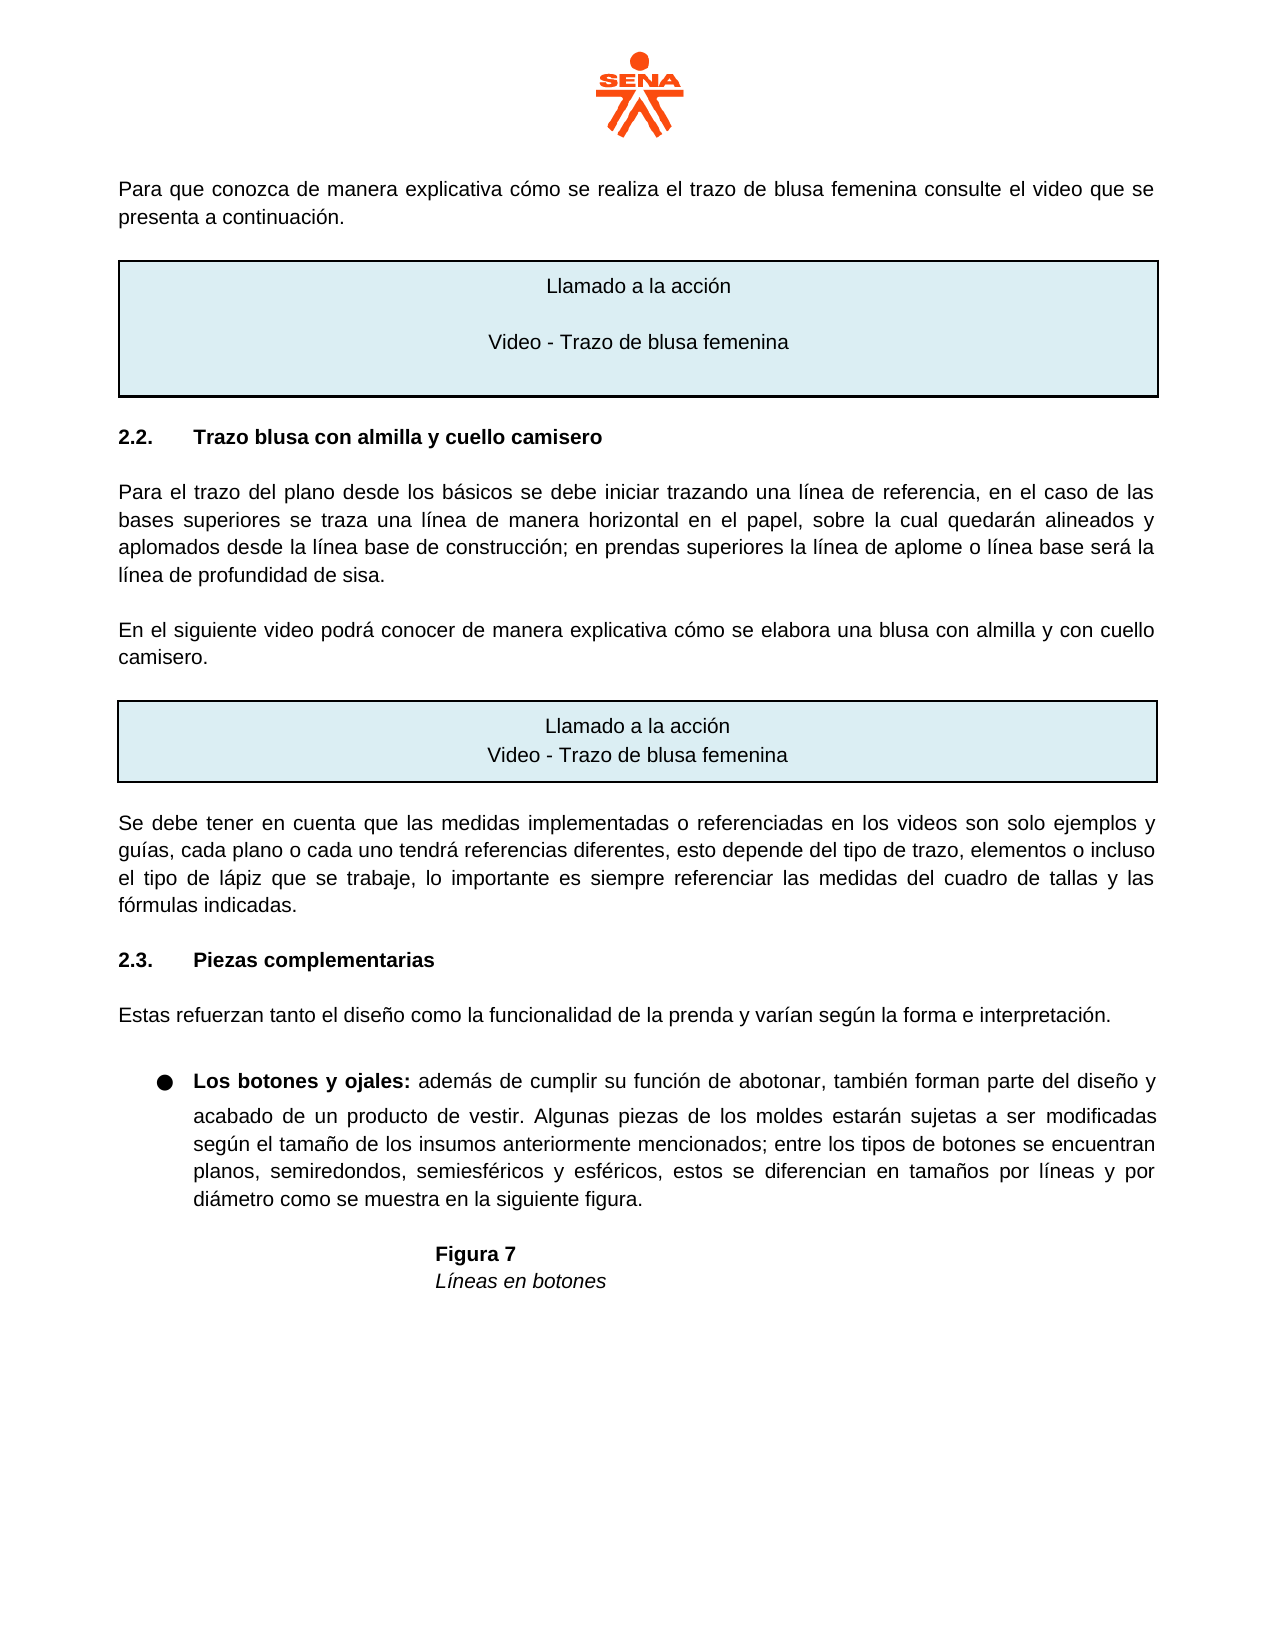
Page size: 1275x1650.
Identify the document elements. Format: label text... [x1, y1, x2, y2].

text Figura 7 [118, 1242, 1157, 1266]
text Estas refuerzan tanto el diseño como la funcionalidad de la prenda y varían según la forma e interpretación. [118, 1003, 1157, 1027]
text Para el trazo del plano desde los básicos se debe iniciar trazando una línea de referencia, en el caso de las bases superiores se traza una línea de manera horizontal en el papel, sobre la cual quedarán alineados y aplomados desde la línea base de construcción; en prendas superiores la línea de aplome o línea base será la línea de profundidad de sisa. [118, 480, 1157, 586]
table_header Llamado a la acción Video - Trazo de blusa femenina [120, 262, 1157, 395]
text 2.2. Trazo blusa con almilla y cuello camisero [118, 425, 1157, 449]
text Para que conozca de manera explicativa cómo se realiza el trazo de blusa femenina consulte el video que se presenta a continuación. [118, 177, 1157, 229]
list Los botones y ojales: además de cumplir su función de abotonar, también forman parte del diseño y acabado de un producto de vestir. Algunas piezas de los moldes estarán sujetas a ser modificadas según el tamaño de los insumos anteriormente mencionados; entre los tipos de botones se encuentran planos, semiredondos, semiesféricos y esféricos, estos se diferencian en tamaños por líneas y por diámetro como se muestra en la siguiente figura. [156, 1058, 1157, 1211]
text Se debe tener en cuenta que las medidas implementadas o referenciadas en los videos son solo ejemplos y guías, cada plano o cada uno tendrá referencias diferentes, esto depende del tipo de trazo, elementos o incluso el tipo de lápiz que se trabaje, lo importante es siempre referenciar las medidas del cuadro de tallas y las fórmulas indicadas. [118, 810, 1157, 917]
text 2.3. Piezas complementarias [118, 948, 1157, 972]
text Líneas en botones [118, 1269, 1157, 1293]
text En el siguiente video podrá conocer de manera explicativa cómo se elabora una blusa con almilla y con cuello camisero. [118, 617, 1157, 669]
picture [585, 48, 690, 142]
table_header Llamado a la acción Video - Trazo de blusa femenina [119, 702, 1156, 781]
